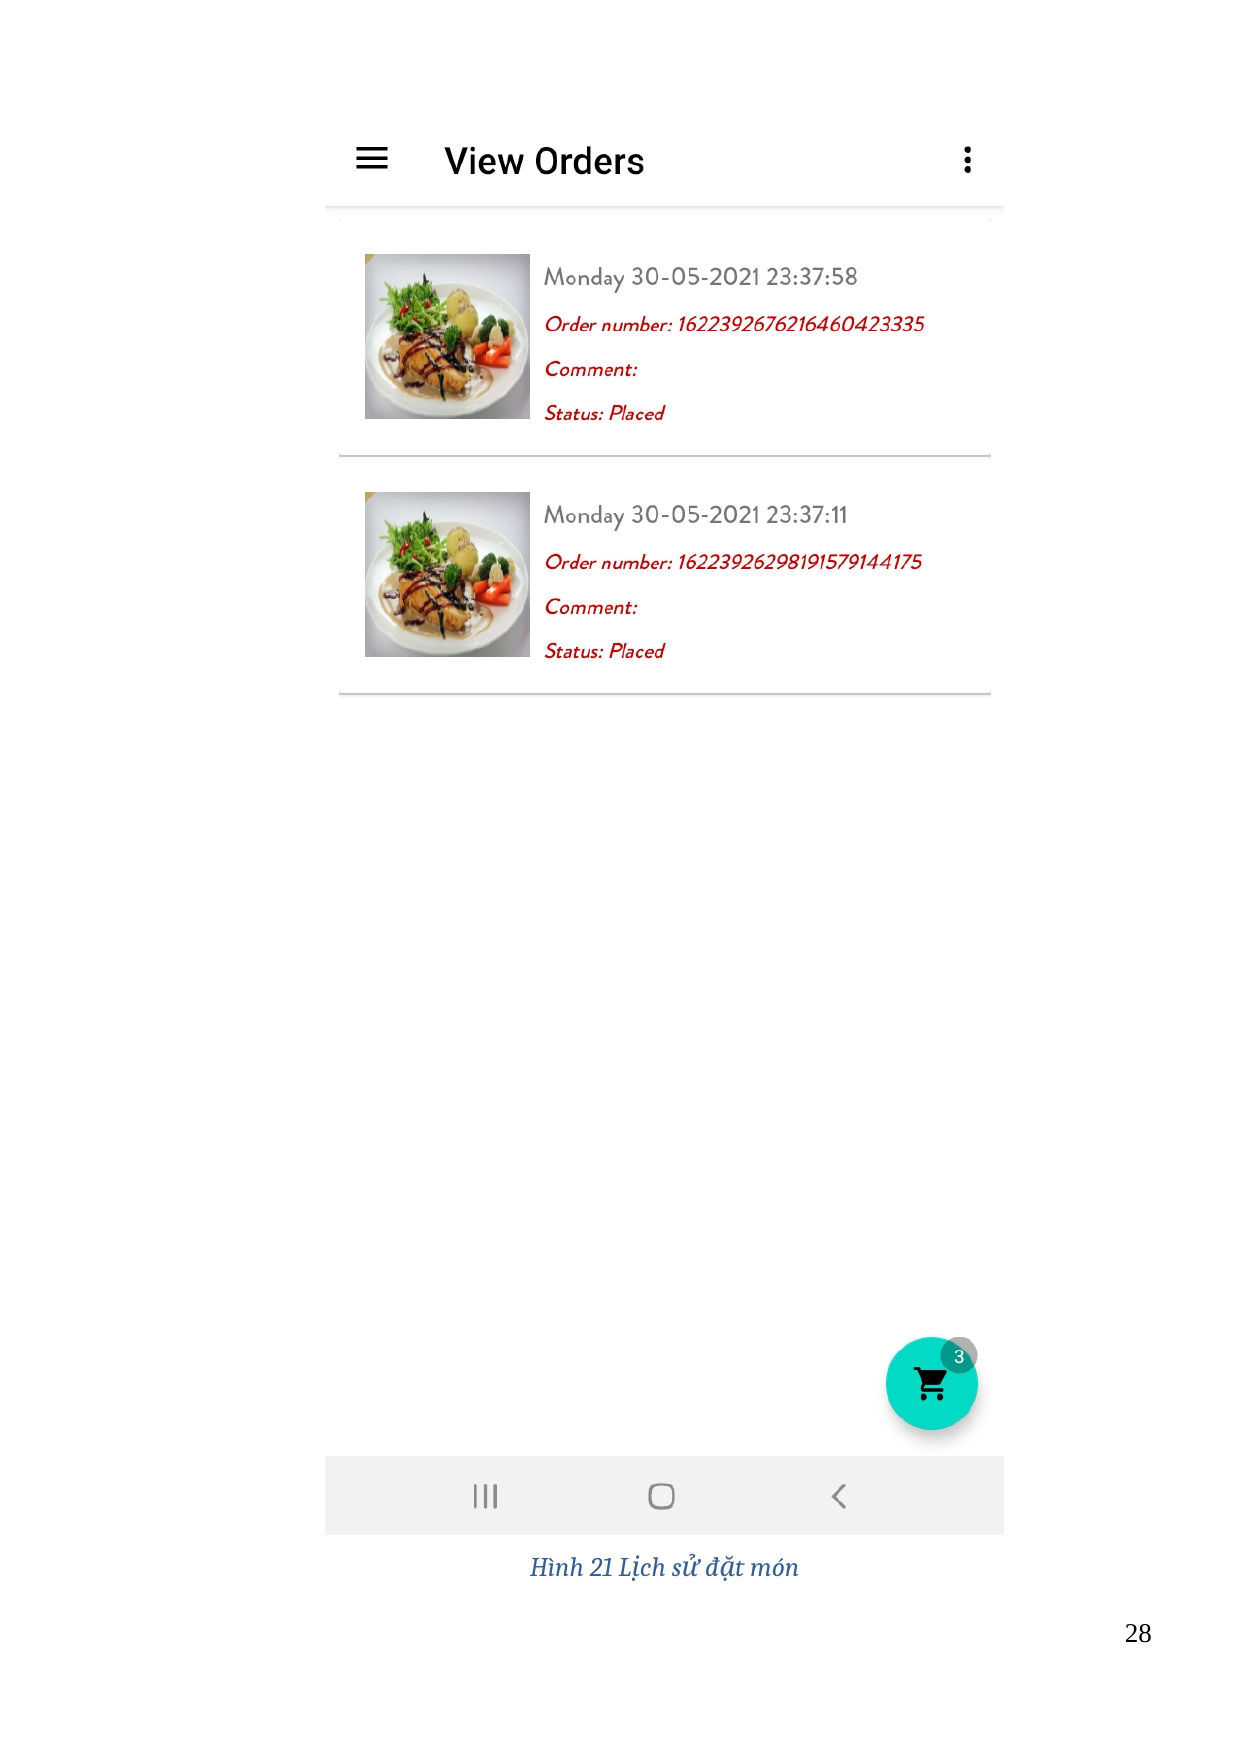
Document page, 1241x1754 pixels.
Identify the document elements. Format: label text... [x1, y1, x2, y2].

picture [325, 118, 1004, 1535]
subtitle Hình 21 Lịch sử đặt món [177, 1552, 1152, 1583]
